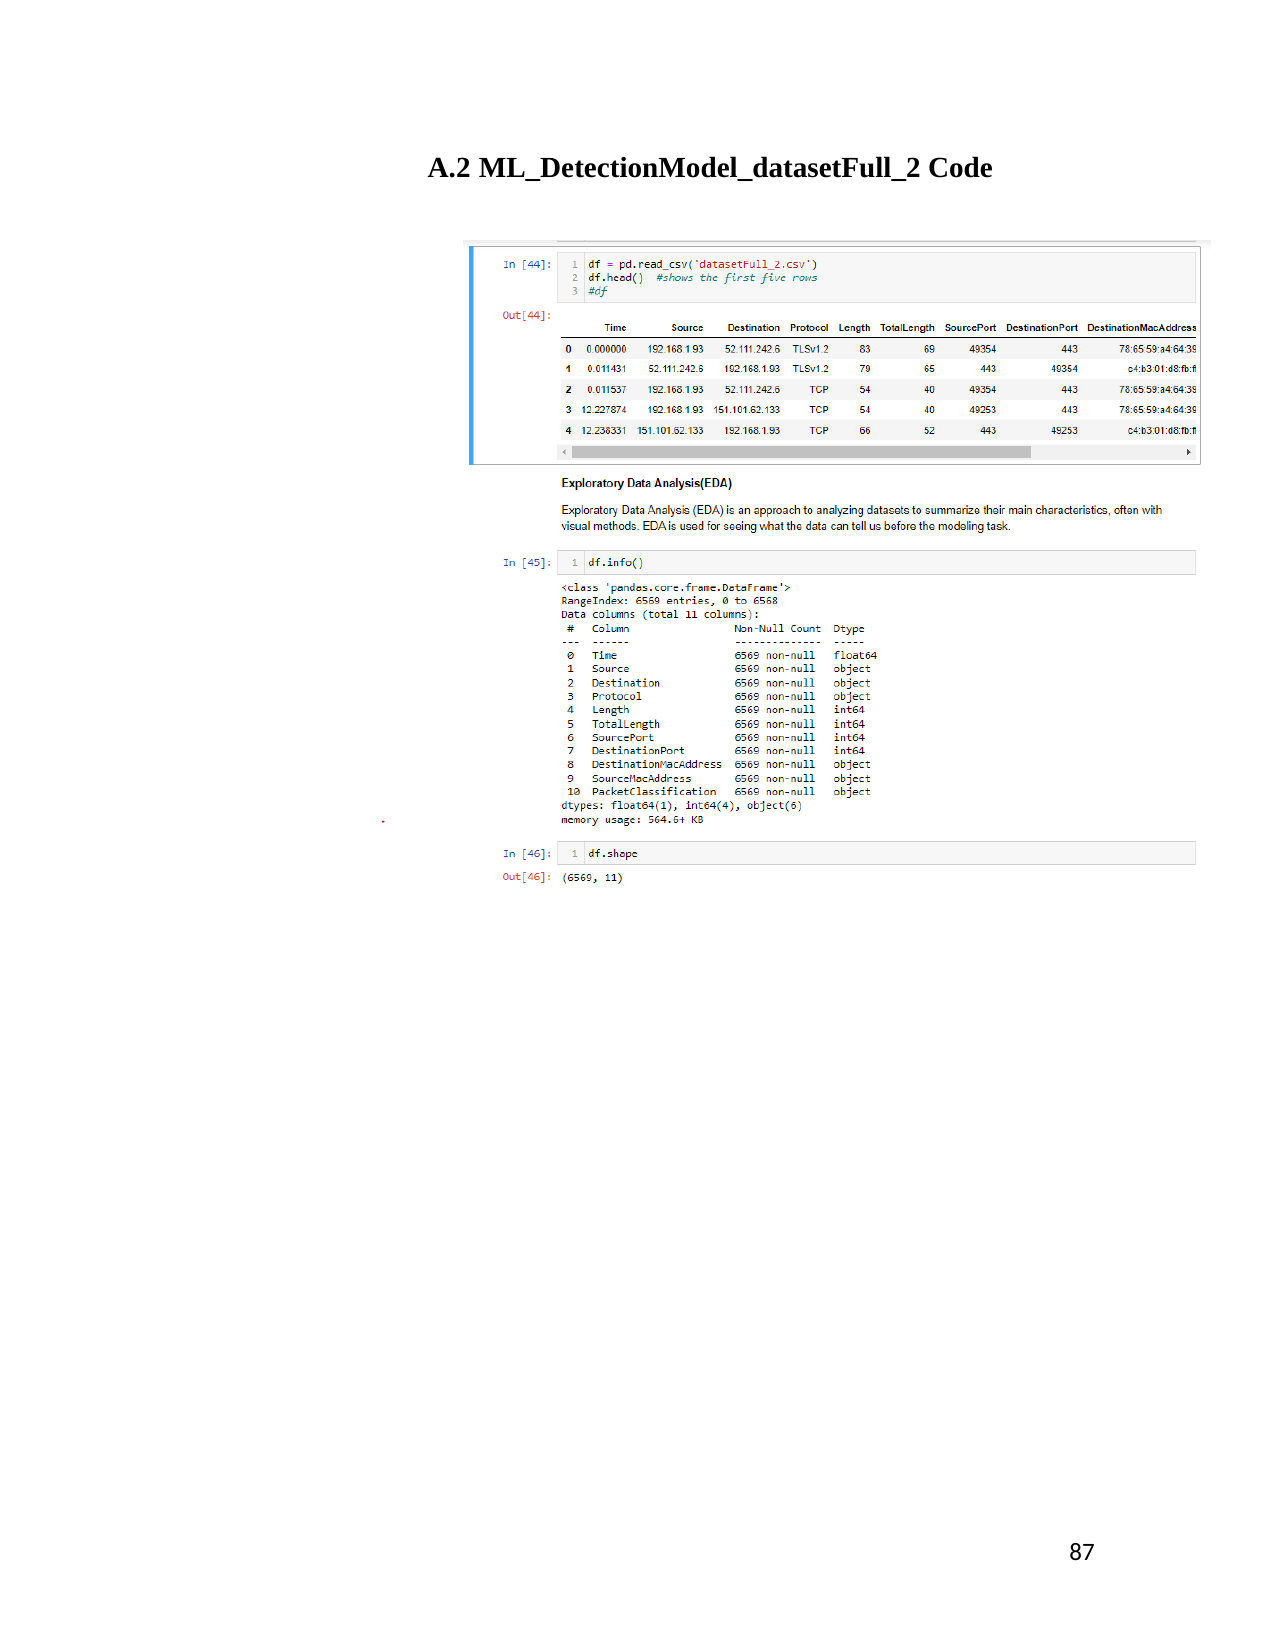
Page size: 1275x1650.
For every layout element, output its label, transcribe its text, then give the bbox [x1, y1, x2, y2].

picture [381, 236, 1212, 895]
subtitle A.2 ML_DetectionModel_datasetFull_2 Code [295, 150, 1125, 183]
